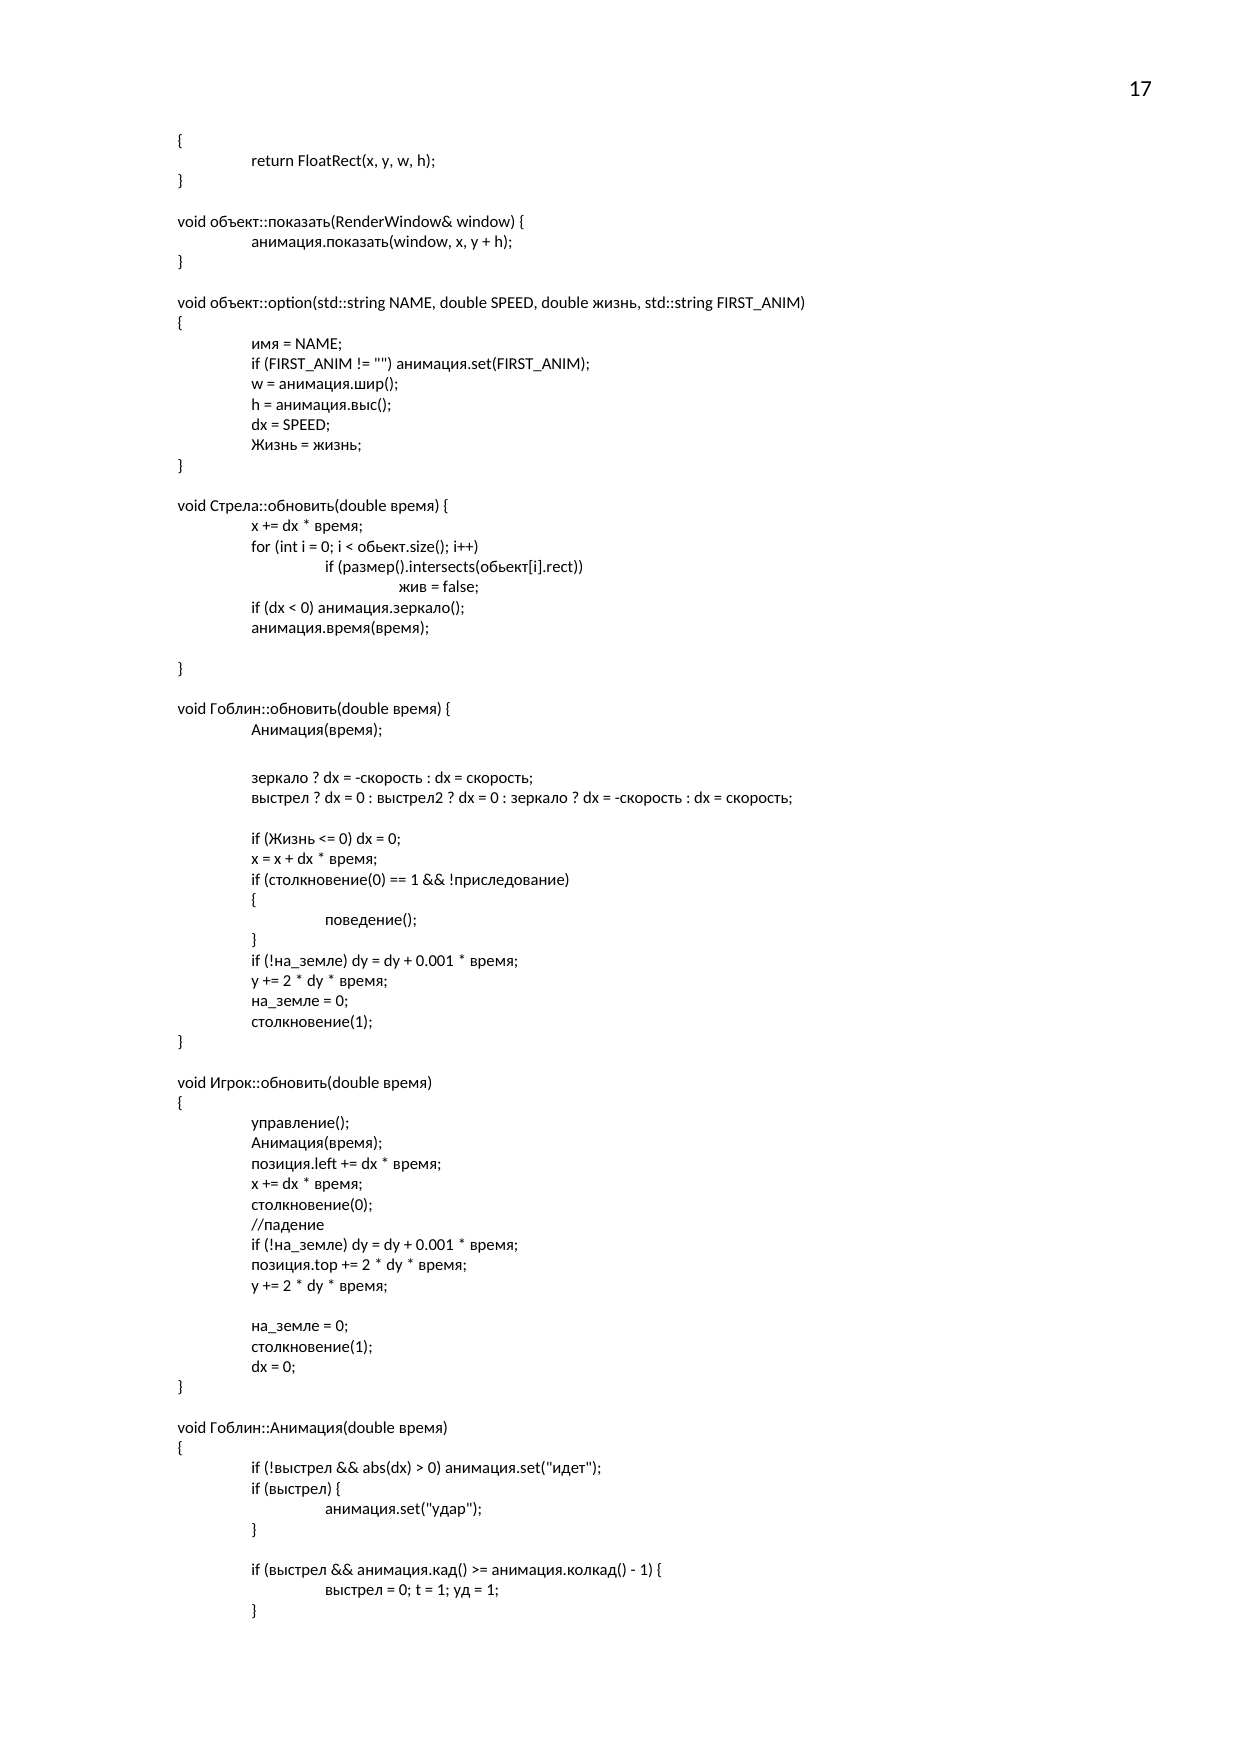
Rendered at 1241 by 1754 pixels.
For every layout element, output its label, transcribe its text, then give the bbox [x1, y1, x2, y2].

text x = x + dx * время; [177, 848, 1152, 869]
text h = анимация.выс(); [177, 394, 1152, 414]
text { [177, 889, 1152, 909]
text void объект::показать(RenderWindow& window) { [177, 211, 1152, 231]
text if (выстрел) { [177, 1478, 1152, 1498]
text if (dx < 0) анимация.зеркало(); [177, 597, 1152, 617]
text позиция.left += dx * время; [177, 1153, 1152, 1173]
text Анимация(время); [177, 1133, 1152, 1153]
text } [177, 170, 1152, 191]
text if (столкновение(0) == 1 && !приследование) [177, 869, 1152, 889]
text выстрел ? dx = 0 : выстрел2 ? dx = 0 : зеркало ? dx = -скорость : dx = скорость; [177, 787, 1152, 808]
text //падение [177, 1214, 1152, 1234]
text { [177, 313, 1152, 333]
text { [177, 1437, 1152, 1458]
text if (выстрел && анимация.кад() >= анимация.колкад() - 1) { [177, 1559, 1152, 1580]
text void Игрок::обновить(double время) [177, 1072, 1152, 1092]
text x += dx * время; [177, 1173, 1152, 1194]
text if (!на_земле) dy = dy + 0.001 * время; [177, 950, 1152, 970]
text void Стрела::обновить(double время) { [177, 495, 1152, 516]
text void Гоблин::Анимация(double время) [177, 1417, 1152, 1437]
text столкновение(0); [177, 1194, 1152, 1214]
text yправление(); [177, 1112, 1152, 1133]
text for (int i = 0; i < обьект.size(); i++) [177, 536, 1152, 556]
text if (!выстрел && abs(dx) > 0) анимация.set("идет"); [177, 1458, 1152, 1478]
text позиция.top += 2 * dy * время; [177, 1255, 1152, 1275]
text { [177, 1092, 1152, 1112]
text } [177, 930, 1152, 950]
text } [177, 1600, 1152, 1620]
text анимация.показать(window, x, y + h); [177, 231, 1152, 252]
text } [177, 1031, 1152, 1052]
text y += 2 * dy * время; [177, 970, 1152, 991]
text if (Жизнь <= 0) dx = 0; [177, 828, 1152, 848]
text жив = false; [177, 577, 1152, 597]
text на_земле = 0; [177, 1316, 1152, 1336]
text void объект::option(std::string NAME, double SPEED, double жизнь, std::string FIRST_ANIM) [177, 292, 1152, 313]
text dx = SPEED; [177, 414, 1152, 434]
text Анимация(время); [177, 719, 1152, 739]
text if (!на_земле) dy = dy + 0.001 * время; [177, 1234, 1152, 1255]
text if (FIRST_ANIM != "") анимация.set(FIRST_ANIM); [177, 353, 1152, 373]
text } [177, 455, 1152, 475]
text на_земле = 0; [177, 991, 1152, 1011]
text анимация.set("удар"); [177, 1498, 1152, 1519]
text } [177, 252, 1152, 272]
text имя = NAME; [177, 333, 1152, 353]
text } [177, 1519, 1152, 1539]
text выстрел = 0; t = 1; уд = 1; [177, 1580, 1152, 1600]
text столкновение(1); [177, 1011, 1152, 1031]
text if (размер().intersects(обьект[i].rect)) [177, 556, 1152, 577]
text поведение(); [177, 909, 1152, 930]
text w = анимация.шир(); [177, 373, 1152, 394]
text x += dx * время; [177, 516, 1152, 536]
text } [177, 1377, 1152, 1397]
text зеркало ? dx = -скорость : dx = скорость; [177, 767, 1152, 787]
text void Гоблин::обновить(double время) { [177, 698, 1152, 719]
text { [177, 130, 1152, 150]
text Жизнь = жизнь; [177, 434, 1152, 455]
text dx = 0; [177, 1356, 1152, 1377]
text } [177, 658, 1152, 678]
text return FloatRect(x, y, w, h); [177, 150, 1152, 170]
text y += 2 * dy * время; [177, 1275, 1152, 1295]
text столкновение(1); [177, 1336, 1152, 1356]
text анимация.время(время); [177, 617, 1152, 638]
